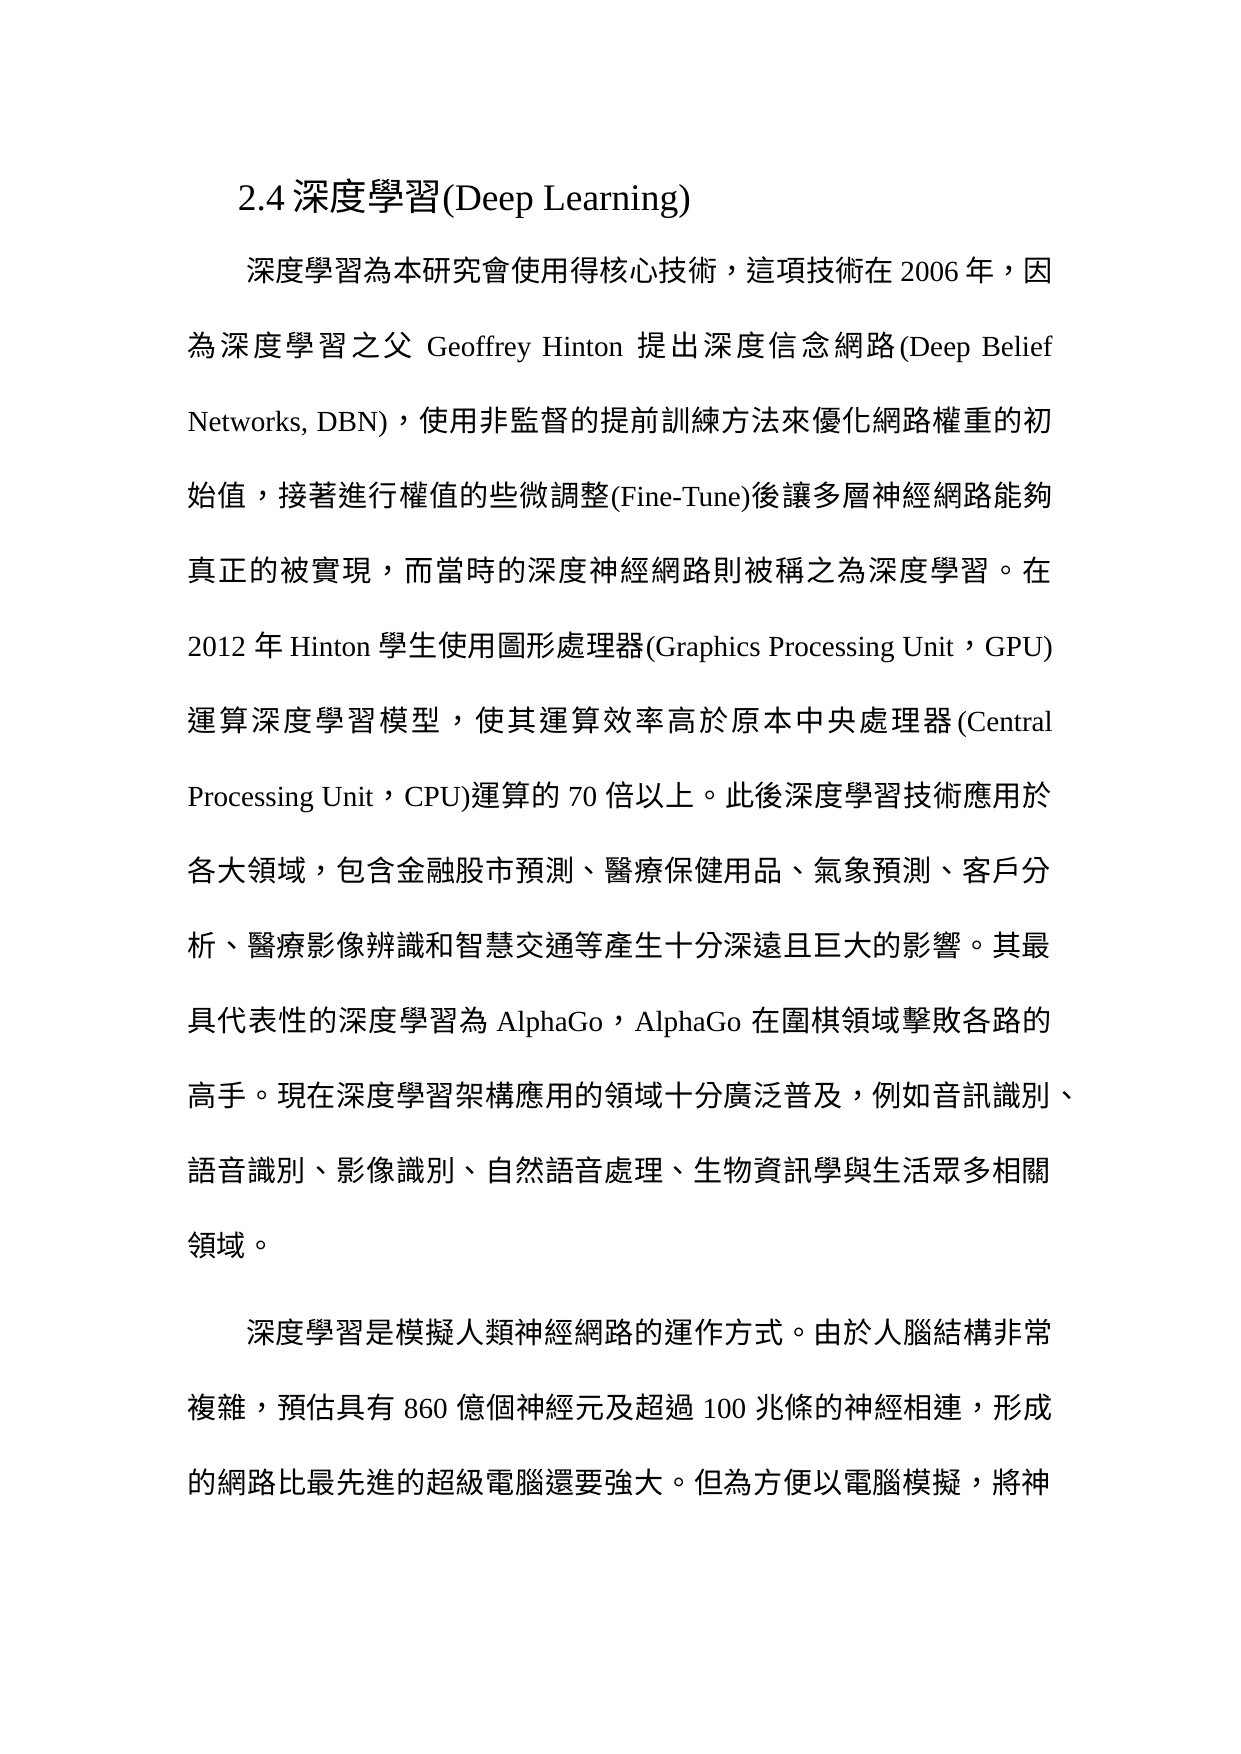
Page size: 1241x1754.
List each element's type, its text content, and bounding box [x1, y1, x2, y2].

text 深度學習為本研究會使用得核心技術，這項技術在2006年，因為深度學習之父 Geoffrey Hinton 提出深度信念網路(Deep Belief Networks, DBN)，使用非監督的提前訓練方法來優化網路權重的初始值，接著進行權值的些微調整(Fine-Tune)後讓多層神經網路能夠真正的被實現，而當時的深度神經網路則被稱之為深度學習。在 2012 年Hinton 學生使用圖形處理器(Graphics Processing Unit，GPU)運算深度學習模型，使其運算效率高於原本中央處理器(Central Processing Unit，CPU)運算的 70 倍以上。此後深度學習技術應用於各大領域，包含金融股市預測、醫療保健用品、氣象預測、客戶分析、醫療影像辨識和智慧交通等產生十分深遠且巨大的影響。其最具代表性的深度學習為AlphaGo，AlphaGo 在圍棋領域擊敗各路的高手。現在深度學習架構應用的領域十分廣泛普及，例如音訊識別、語音識別、影像識別、自然語音處理、生物資訊學與生活眾多相關領域。 [187, 231, 1053, 1281]
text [187, 1294, 1053, 1519]
text 2.4深度學習(Deep Learning) [187, 156, 1053, 231]
